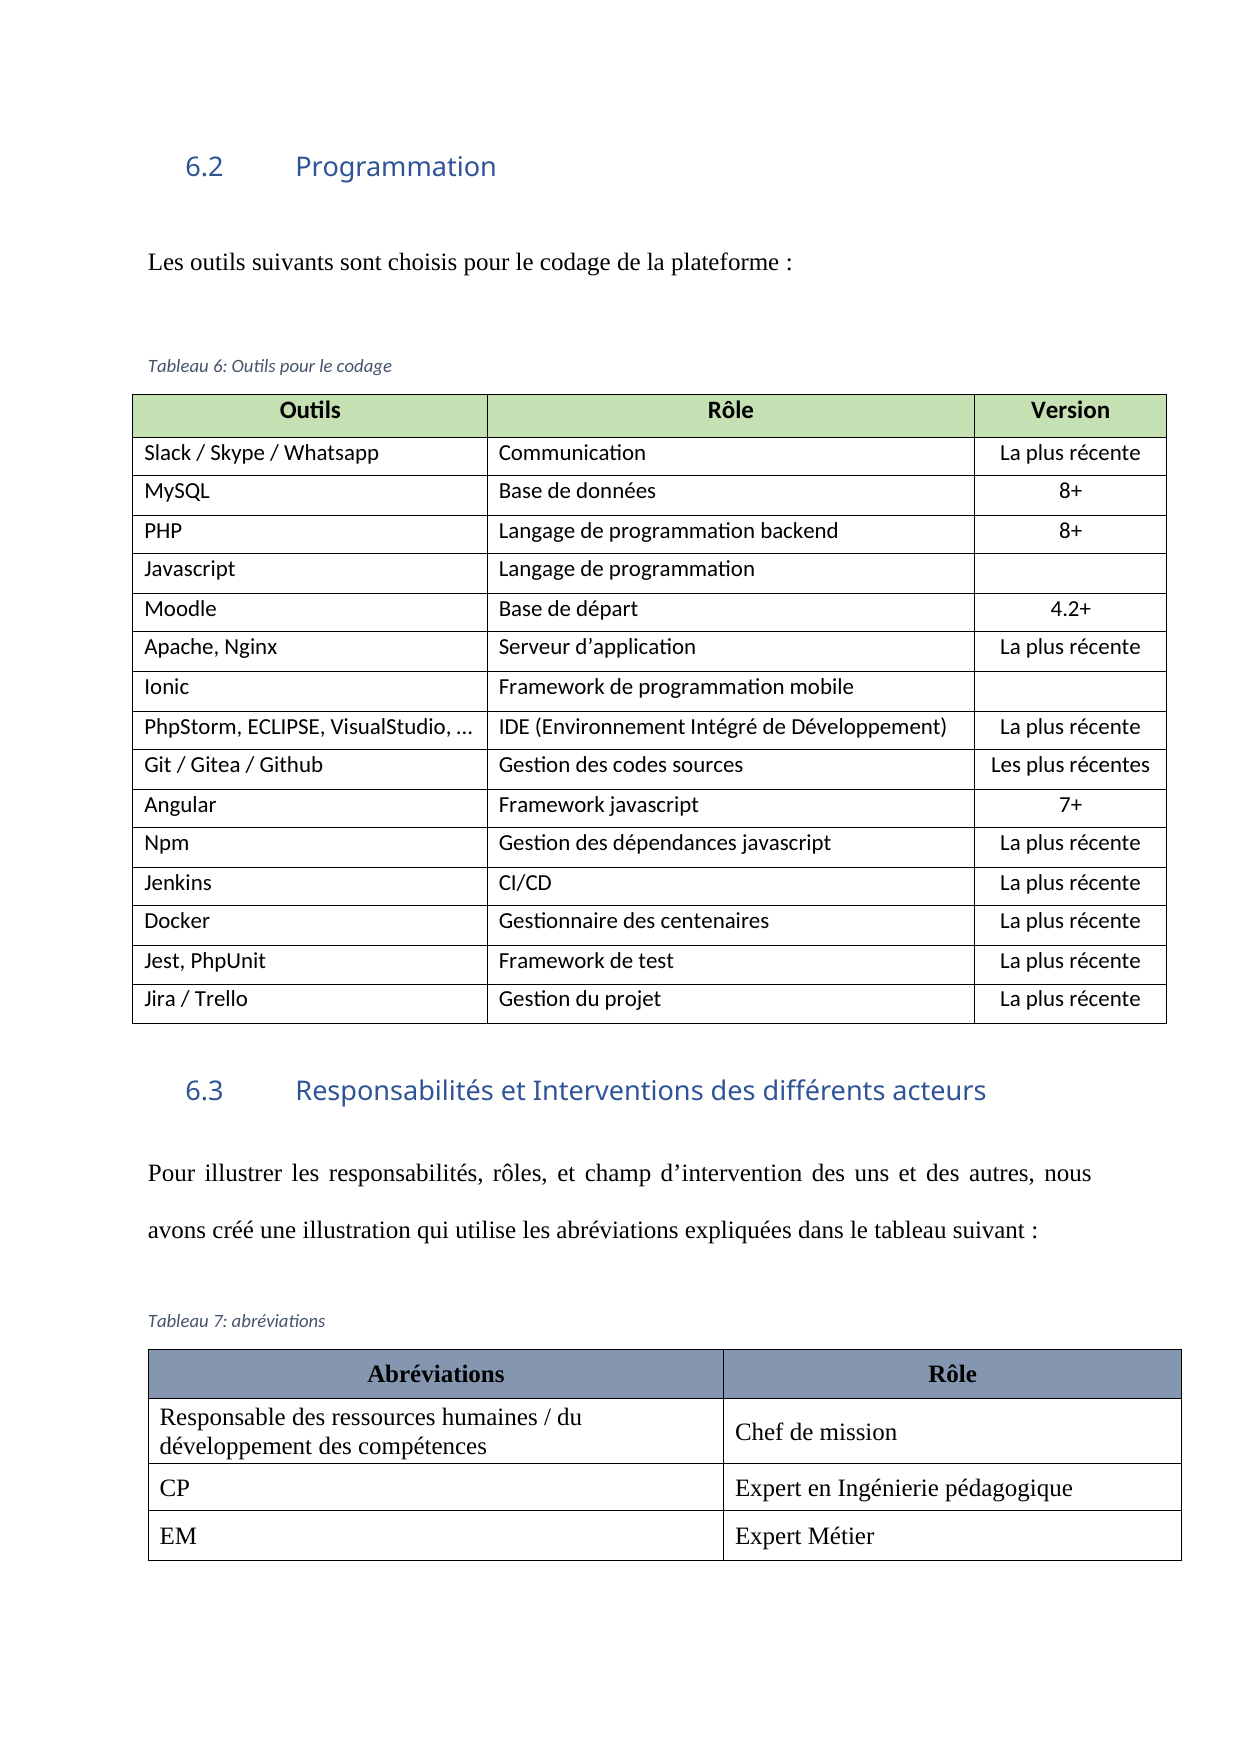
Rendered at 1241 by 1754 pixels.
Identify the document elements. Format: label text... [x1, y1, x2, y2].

table_cell Docker [133, 906, 487, 945]
table_cell Gestion des dépendances javascript [488, 828, 974, 867]
table_cell Javascript [133, 554, 487, 593]
table_cell Base de données [488, 476, 974, 515]
table_cell Serveur d’application [488, 632, 974, 671]
table_header Outils [133, 395, 487, 437]
table_cell Communication [488, 438, 974, 475]
table_cell Angular [133, 790, 487, 827]
subtitle Responsabilités et Interventions des différents acteurs [185, 1071, 1093, 1108]
table_cell La plus récente [975, 868, 1166, 905]
table_cell Ionic [133, 672, 487, 711]
table_cell 8+ [975, 516, 1166, 553]
table_header Rôle [724, 1350, 1181, 1398]
table_cell Les plus récentes [975, 750, 1166, 789]
table_cell La plus récente [975, 438, 1166, 475]
table_cell PhpStorm, ECLIPSE, VisualStudio, … [133, 712, 487, 749]
table_cell Slack / Skype / Whatsapp [133, 438, 487, 475]
text Pour illustrer les responsabilités, rôles, et champ d’intervention des uns et des autres, nous avons créé une illustration qui utilise les abréviations expliquées dans le tableau suivant : [148, 1158, 1093, 1244]
table_cell La plus récente [975, 632, 1166, 671]
table_cell CI/CD [488, 868, 974, 905]
table_cell Git / Gitea / Github [133, 750, 487, 789]
table_cell PHP [133, 516, 487, 553]
table_cell La plus récente [975, 712, 1166, 749]
table_cell Base de départ [488, 594, 974, 631]
table_cell La plus récente [975, 946, 1166, 983]
table_cell MySQL [133, 476, 487, 515]
text Les outils suivants sont choisis pour le codage de la plateforme : [148, 247, 1093, 276]
table_cell Langage de programmation backend [488, 516, 974, 553]
table_cell CP [149, 1464, 723, 1510]
text Tableau 6: Outils pour le codage [148, 354, 1093, 377]
table_cell Jira / Trello [133, 985, 487, 1023]
text Tableau 7: abréviations [148, 1309, 1093, 1332]
table_cell Framework de programmation mobile [488, 672, 974, 711]
table_cell Chef de mission [724, 1399, 1181, 1463]
table_cell La plus récente [975, 985, 1166, 1023]
table_cell Gestionnaire des centenaires [488, 906, 974, 945]
table_cell Framework javascript [488, 790, 974, 827]
table_cell [975, 554, 1166, 593]
table_cell Jenkins [133, 868, 487, 905]
table_cell 4.2+ [975, 594, 1166, 631]
table_cell Responsable des ressources humaines / du développement des compétences [149, 1399, 723, 1463]
table_cell Langage de programmation [488, 554, 974, 593]
table_cell Expert Métier [724, 1511, 1181, 1560]
subtitle Programmation [185, 148, 1093, 184]
table_cell Moodle [133, 594, 487, 631]
table_cell Framework de test [488, 946, 974, 983]
table_cell 7+ [975, 790, 1166, 827]
table_cell 8+ [975, 476, 1166, 515]
table_cell Npm [133, 828, 487, 867]
table_cell Gestion du projet [488, 985, 974, 1023]
table_cell IDE (Environnement Intégré de Développement) [488, 712, 974, 749]
table_cell [975, 672, 1166, 711]
table_cell Expert en Ingénierie pédagogique [724, 1464, 1181, 1510]
table_cell Apache, Nginx [133, 632, 487, 671]
table_cell Gestion des codes sources [488, 750, 974, 789]
table_header Abréviations [149, 1350, 723, 1398]
table_cell EM [149, 1511, 723, 1560]
table_cell La plus récente [975, 828, 1166, 867]
table_header Rôle [488, 395, 974, 437]
table_cell La plus récente [975, 906, 1166, 945]
table_header Version [975, 395, 1166, 437]
table_cell Jest, PhpUnit [133, 946, 487, 983]
